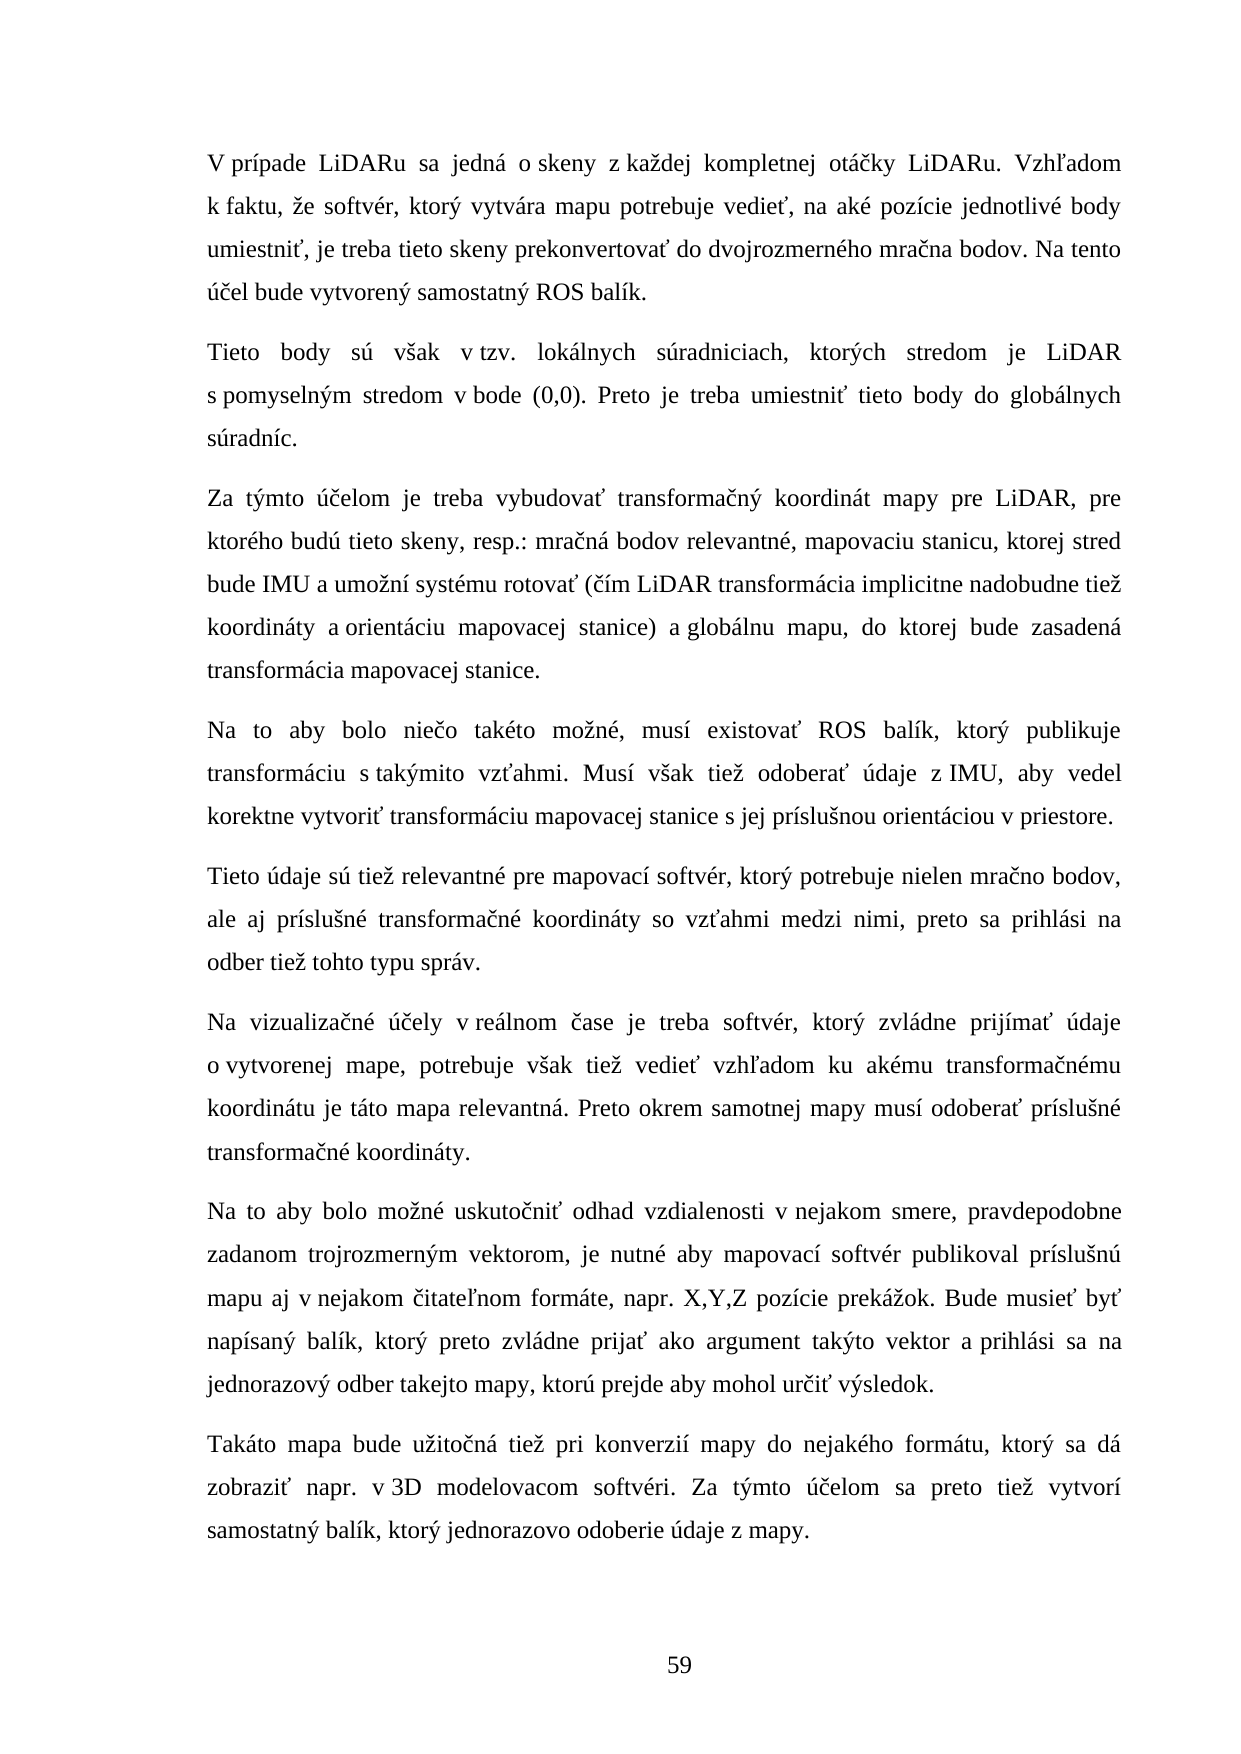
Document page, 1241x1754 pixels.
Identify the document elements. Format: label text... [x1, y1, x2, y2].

text Na to aby bolo niečo takéto možné, musí existovať ROS balík, ktorý publikuje transformáciu s takýmito vzťahmi. Musí však tiež odoberať údaje z IMU, aby vedel korektne vytvoriť transformáciu mapovacej stanice s jej príslušnou orientáciou v priestore. [207, 715, 1122, 830]
text Na to aby bolo možné uskutočniť odhad vzdialenosti v nejakom smere, pravdepodobne zadanom trojrozmerným vektorom, je nutné aby mapovací softvér publikoval príslušnú mapu aj v nejakom čitateľnom formáte, napr. X,Y,Z pozície prekážok. Bude musieť byť napísaný balík, ktorý preto zvládne prijať ako argument takýto vektor a prihlási sa na jednorazový odber takejto mapy, ktorú prejde aby mohol určiť výsledok. [207, 1196, 1122, 1398]
text Tieto údaje sú tiež relevantné pre mapovací softvér, ktorý potrebuje nielen mračno bodov, ale aj príslušné transformačné koordináty so vzťahmi medzi nimi, preto sa prihlási na odber tiež tohto typu správ. [207, 861, 1122, 976]
text Takáto mapa bude užitočná tiež pri konverzií mapy do nejakého formátu, ktorý sa dá zobraziť napr. v 3D modelovacom softvéri. Za týmto účelom sa preto tiež vytvorí samostatný balík, ktorý jednorazovo odoberie údaje z mapy. [207, 1429, 1122, 1544]
text V prípade LiDARu sa jedná o skeny z každej kompletnej otáčky LiDARu. Vzhľadom k faktu, že softvér, ktorý vytvára mapu potrebuje vedieť, na aké pozície jednotlivé body umiestniť, je treba tieto skeny prekonvertovať do dvojrozmerného mračna bodov. Na tento účel bude vytvorený samostatný ROS balík. [207, 148, 1122, 306]
text Za týmto účelom je treba vybudovať transformačný koordinát mapy pre LiDAR, pre ktorého budú tieto skeny, resp.: mračná bodov relevantné, mapovaciu stanicu, ktorej stred bude IMU a umožní systému rotovať (čím LiDAR transformácia implicitne nadobudne tiež koordináty a orientáciu mapovacej stanice) a globálnu mapu, do ktorej bude zasadená transformácia mapovacej stanice. [207, 483, 1122, 684]
text Tieto body sú však v tzv. lokálnych súradniciach, ktorých stredom je LiDAR s pomyselným stredom v bode (0,0). Preto je treba umiestniť tieto body do globálnych súradníc. [207, 337, 1122, 452]
text Na vizualizačné účely v reálnom čase je treba softvér, ktorý zvládne prijímať údaje o vytvorenej mape, potrebuje však tiež vedieť vzhľadom ku akému transformačnému koordinátu je táto mapa relevantná. Preto okrem samotnej mapy musí odoberať príslušné transformačné koordináty. [207, 1007, 1122, 1165]
